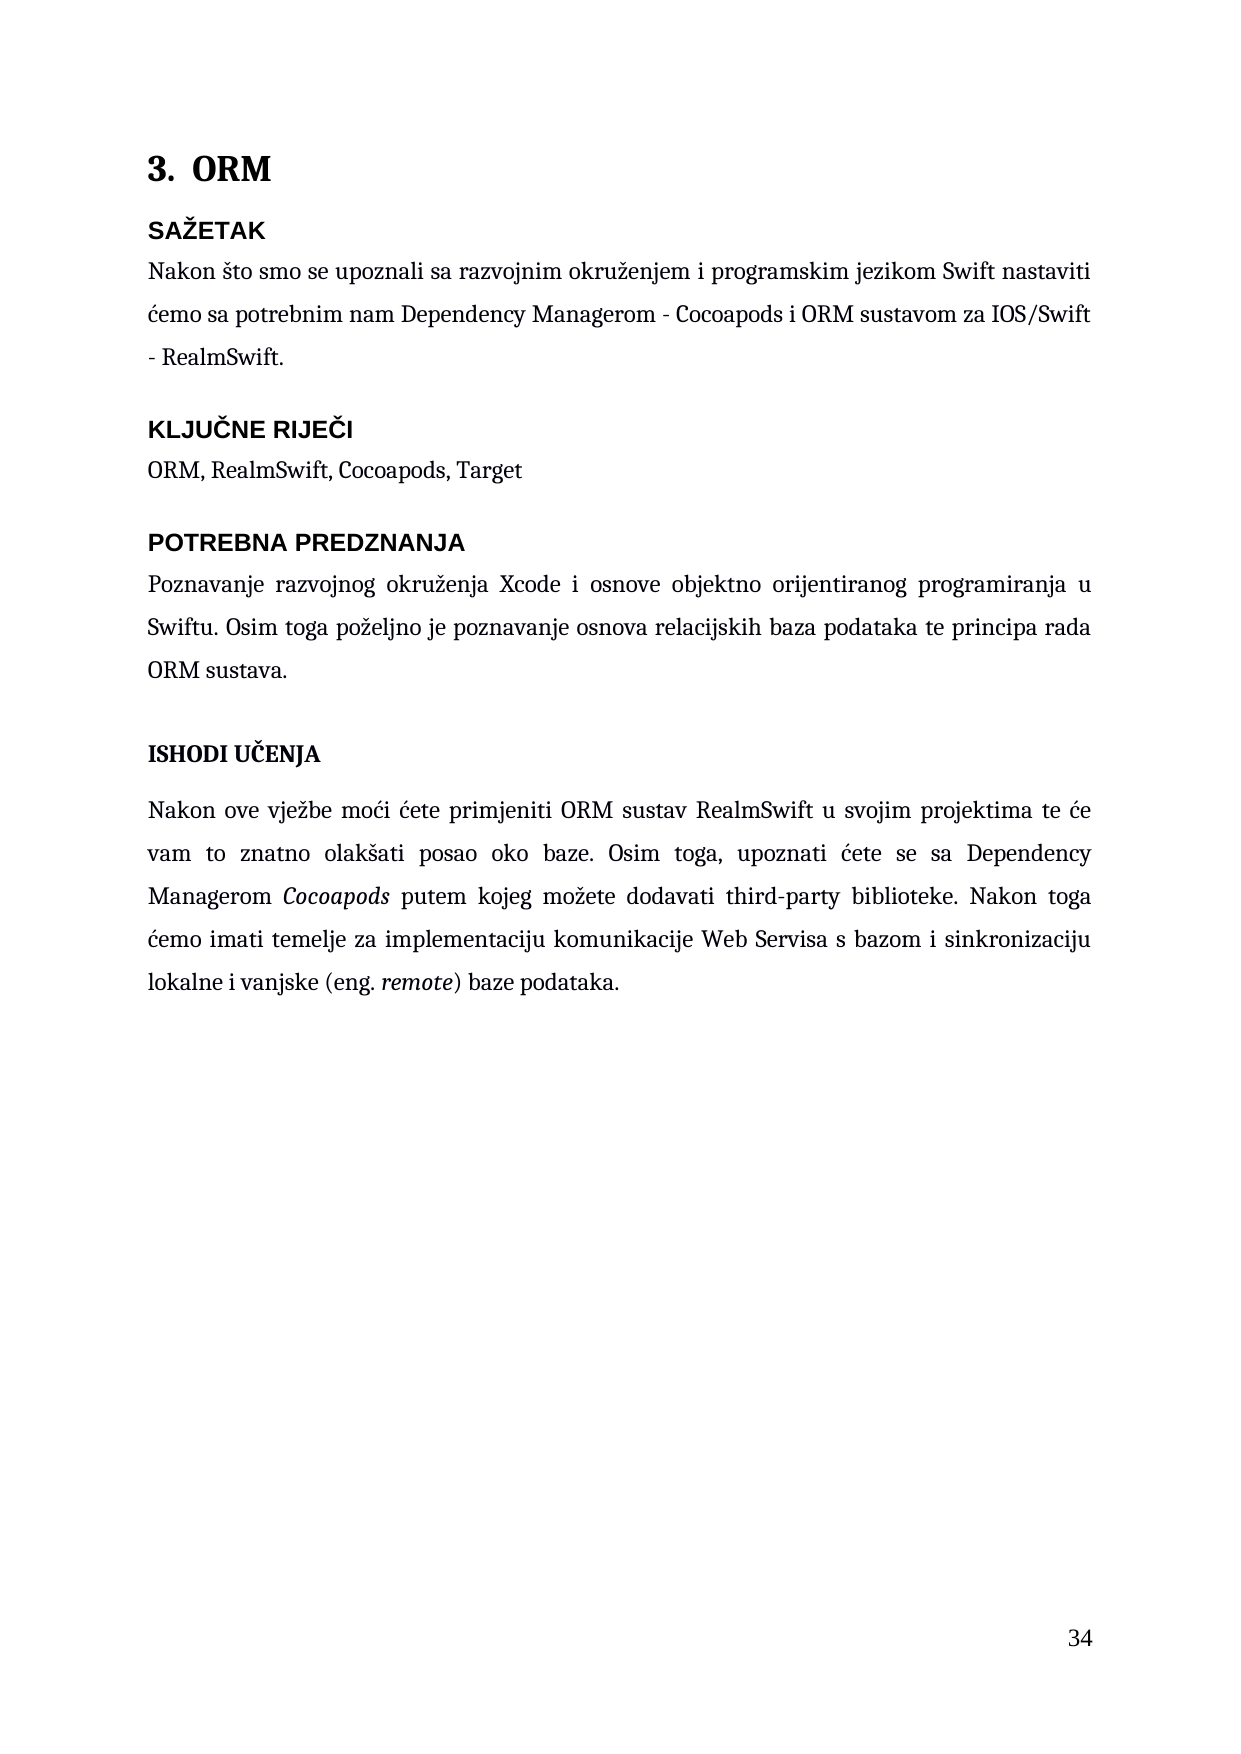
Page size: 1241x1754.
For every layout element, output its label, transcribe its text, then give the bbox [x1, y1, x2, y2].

text ORM, RealmSwift, Cocoapods, Target [148, 456, 1093, 485]
text KLJUČNE RIJEČI [148, 415, 1093, 444]
text ISHODI UČENJA [148, 740, 1093, 769]
text Nakon ove vježbe moći ćete primjeniti ORM sustav RealmSwift u svojim projektima te će vam to znatno olakšati posao oko baze. Osim toga, upoznati ćete se sa Dependency Managerom Cocoapods putem kojeg možete dodavati third-party biblioteke. Nakon toga ćemo imati temelje za implementaciju komunikacije Web Servisa s bazom i sinkronizaciju lokalne i vanjske (eng. remote) baze podataka. [148, 796, 1093, 997]
text Nakon što smo se upoznali sa razvojnim okruženjem i programskim jezikom Swift nastaviti ćemo sa potrebnim nam Dependency Managerom - Cocoapods i ORM sustavom za IOS/Swift - RealmSwift. [148, 257, 1093, 372]
text POTREBNA PREDZNANJA [148, 528, 1093, 557]
text Poznavanje razvojnog okruženja Xcode i osnove objektno orijentiranog programiranja u Swiftu. Osim toga poželjno je poznavanje osnova relacijskih baza podataka te principa rada ORM sustava. [148, 569, 1093, 684]
text SAŽETAK [148, 216, 1093, 244]
text ORM [148, 148, 1093, 191]
